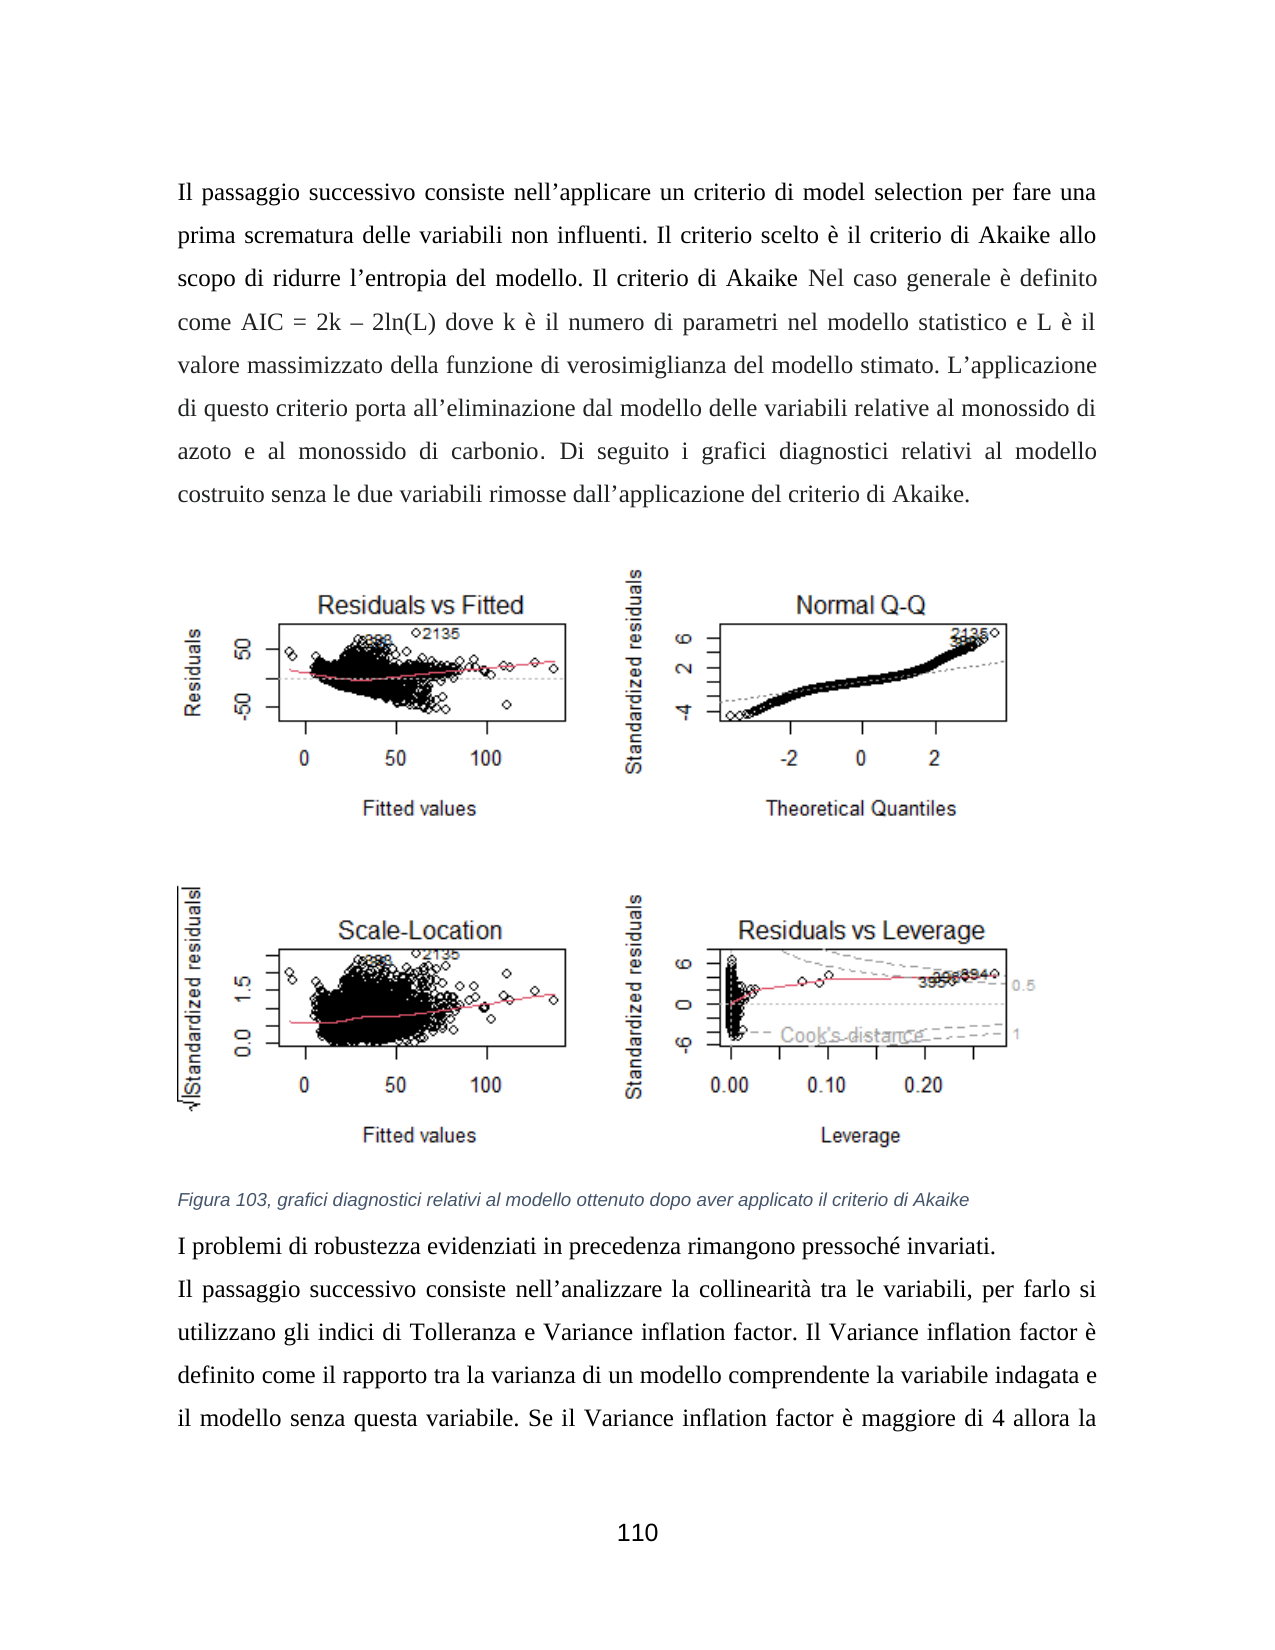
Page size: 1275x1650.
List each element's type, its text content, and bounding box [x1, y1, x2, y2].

picture [177, 522, 1059, 1174]
text I problemi di robustezza evidenziati in precedenza rimangono pressoché invariati. [177, 1231, 1098, 1259]
text Figura 103, grafici diagnostici relativi al modello ottenuto dopo aver applicato il criterio di Akaike [177, 1188, 1098, 1210]
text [177, 1274, 1098, 1432]
text Il passaggio successivo consiste nell’applicare un criterio di model selection per fare una prima scrematura delle variabili non influenti. Il criterio scelto è il criterio di Akaike allo scopo di ridurre l’entropia del modello. Il criterio di Akaike Nel caso generale è definito come AIC = 2k – 2ln(L) dove k è il numero di parametri nel modello statistico e L è il valore massimizzato della funzione di verosimiglianza del modello stimato. L’applicazione di questo criterio porta all’eliminazione dal modello delle variabili relative al monossido di azoto e al monossido di carbonio. Di seguito i grafici diagnostici relativi al modello costruito senza le due variabili rimosse dall’applicazione del criterio di Akaike. [177, 177, 1098, 508]
